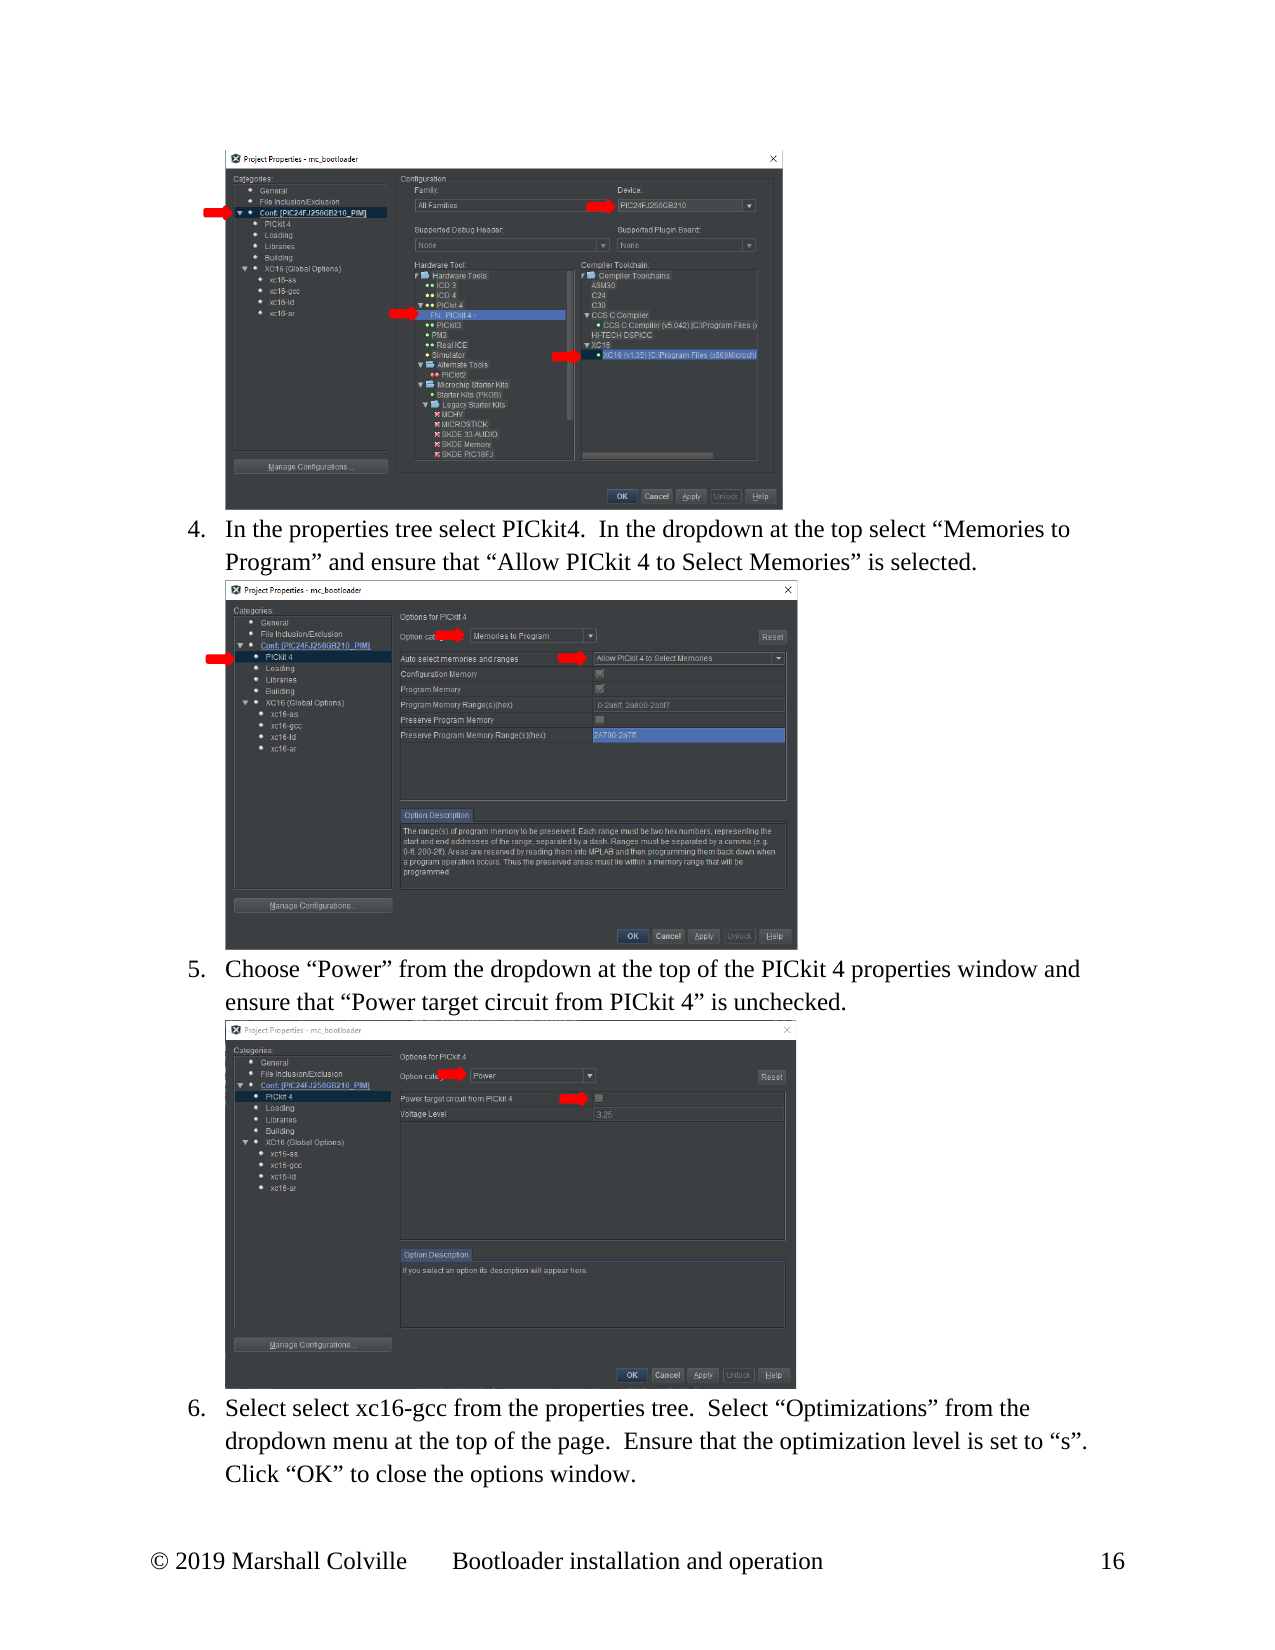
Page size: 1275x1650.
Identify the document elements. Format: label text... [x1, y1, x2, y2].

picture [225, 150, 783, 510]
list Select select xc16-gcc from the properties tree. Select “Optimizations” from the dropdown menu at the top of the page. Ensure that the optimization level is set to “s”. Click “OK” to close the options window. [187, 1393, 1125, 1488]
picture [225, 580, 798, 950]
list Choose “Power” from the dropdown at the top of the PICkit 4 properties window and ensure that “Power target circuit from PICkit 4” is unchecked. [187, 954, 1125, 1016]
list In the properties tree select PICkit4. In the dropdown at the top select “Memories to Program” and ensure that “Allow PICkit 4 to Select Memories” is selected. [187, 514, 1125, 576]
picture [225, 1020, 797, 1389]
